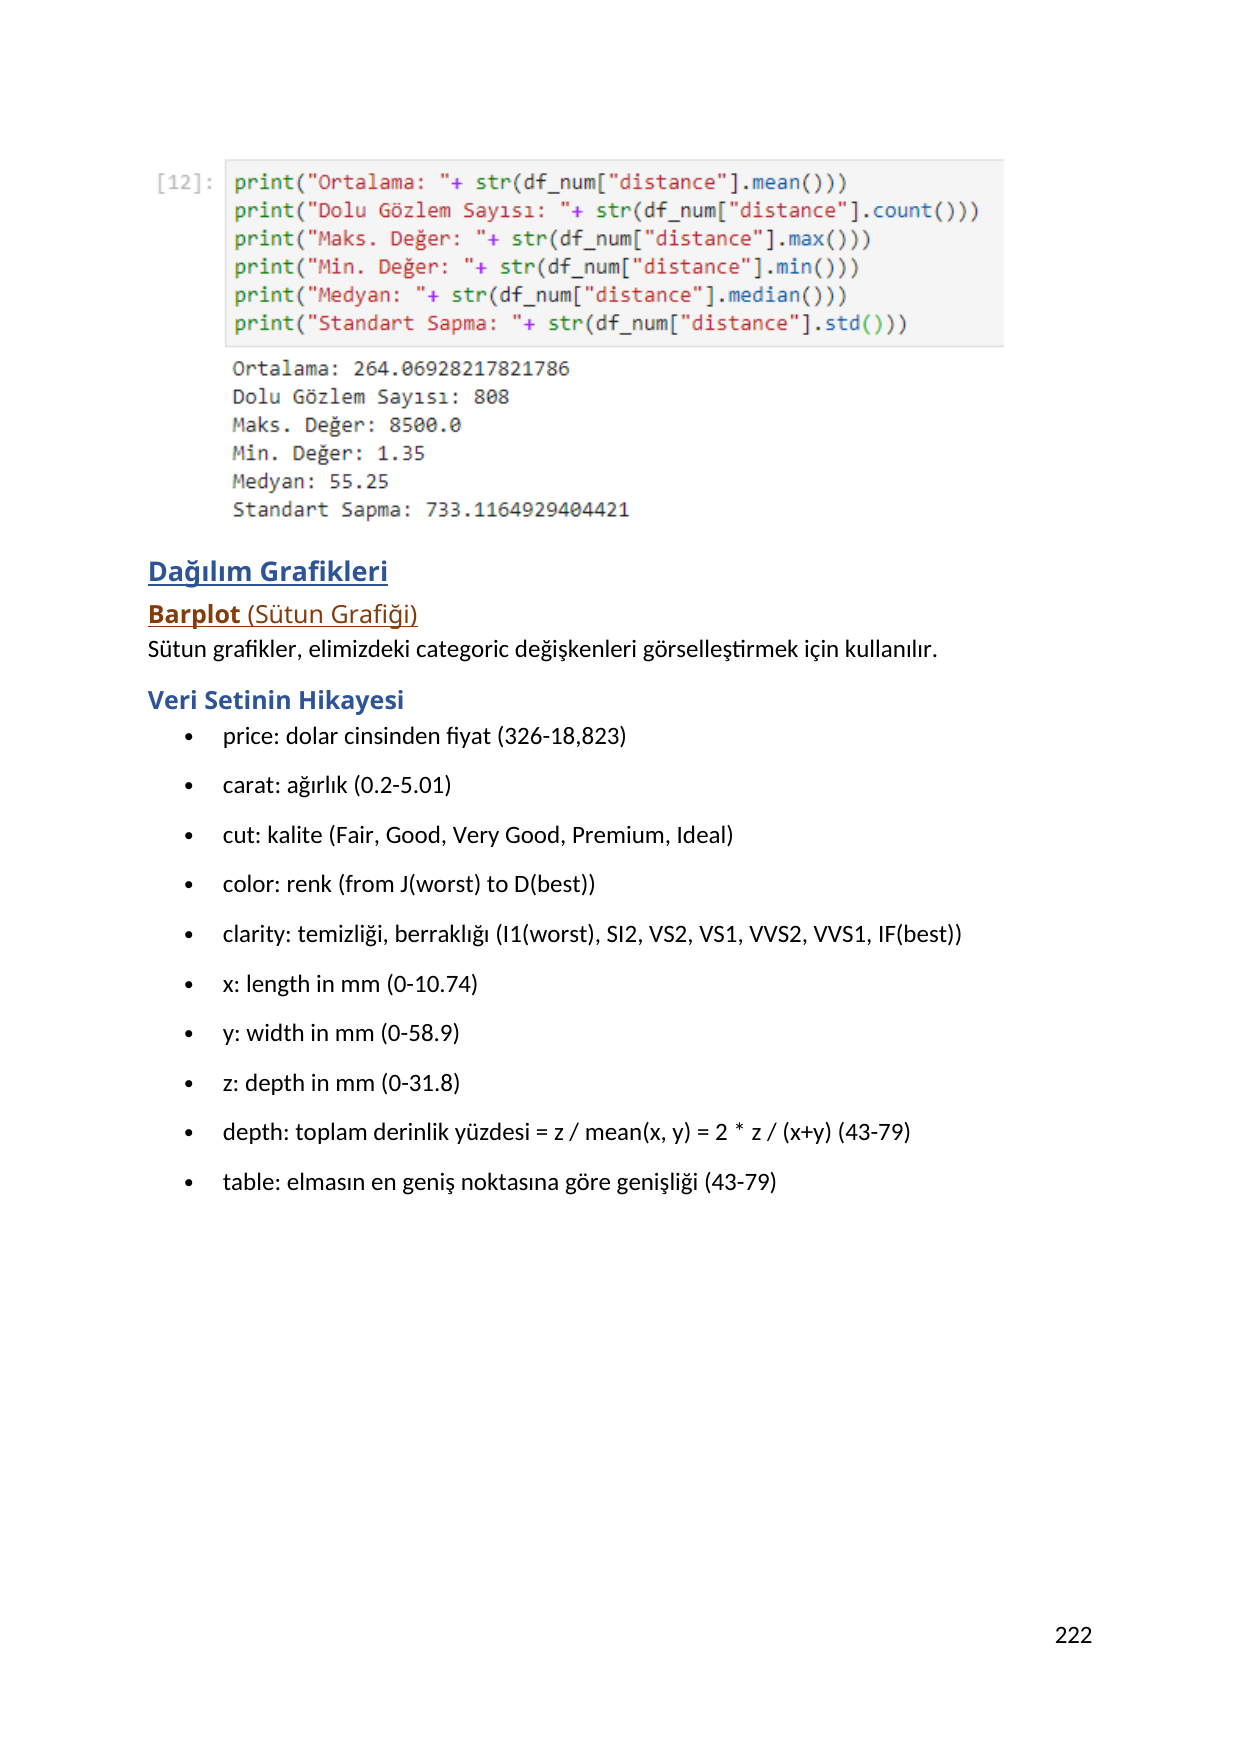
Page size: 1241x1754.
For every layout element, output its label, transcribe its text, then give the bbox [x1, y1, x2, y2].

list table: elmasın en geniş noktasına göre genişliği (43-79) [185, 1166, 1092, 1197]
list cut: kalite (Fair, Good, Very Good, Premium, Ideal) [185, 819, 1092, 849]
list color: renk (from J(worst) to D(best)) [185, 868, 1092, 899]
subtitle Dağılım Grafikleri [148, 553, 1092, 589]
list z: depth in mm (0-31.8) [185, 1067, 1092, 1097]
subtitle Veri Setinin Hikayesi [148, 683, 1092, 717]
text Sütun grafikler, elimizdeki categoric değişkenleri görselleştirmek için kullanılır. [148, 633, 1092, 664]
list carat: ağırlık (0.2-5.01) [185, 769, 1092, 800]
list x: length in mm (0-10.74) [185, 968, 1092, 998]
list y: width in mm (0-58.9) [185, 1017, 1092, 1048]
list clarity: temizliği, berraklığı (I1(worst), SI2, VS2, VS1, VVS2, VVS1, IF(best)) [185, 918, 1092, 949]
picture [147, 147, 1004, 534]
list depth: toplam derinlik yüzdesi = z / mean(x, y) = 2 * z / (x+y) (43-79) [185, 1116, 1092, 1147]
subtitle Barplot (Sütun Grafiği) [148, 597, 1092, 631]
list price: dolar cinsinden fiyat (326-18,823) [185, 720, 1092, 750]
